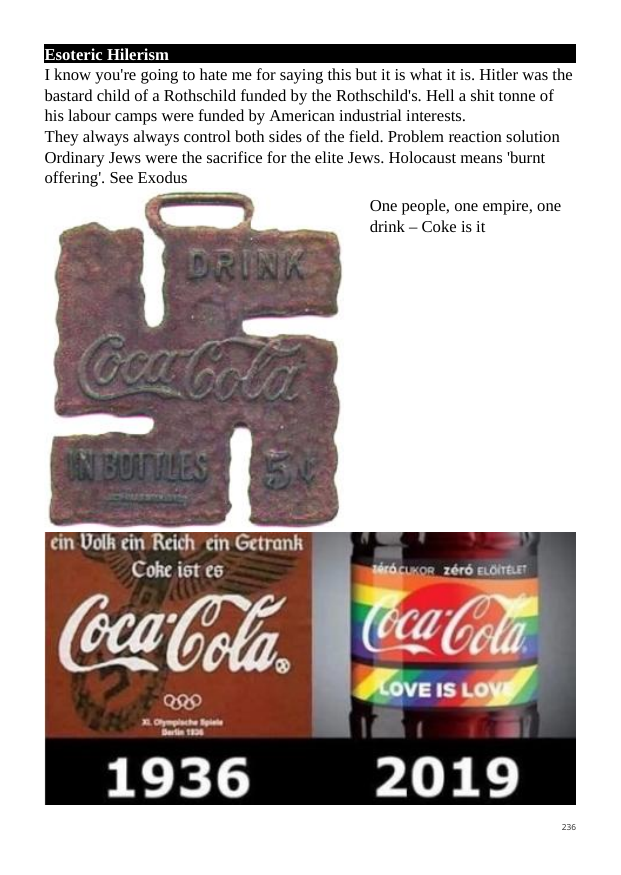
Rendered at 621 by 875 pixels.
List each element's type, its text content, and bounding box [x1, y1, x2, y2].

subtitle Esoteric Hilerism [44, 44, 576, 63]
text They always always control both sides of the field. Problem reaction solution [44, 127, 576, 146]
text Ordinary Jews were the sacrifice for the elite Jews. Holocaust means 'burnt offering'. See Exodus [44, 147, 576, 187]
text I know you're going to hate me for saying this but it is what it is. Hitler was the bastard child of a Rothschild funded by the Rothschild's. Hell a shit tonne of his labour camps were funded by American industrial interests. [44, 65, 576, 125]
picture [44, 188, 576, 805]
